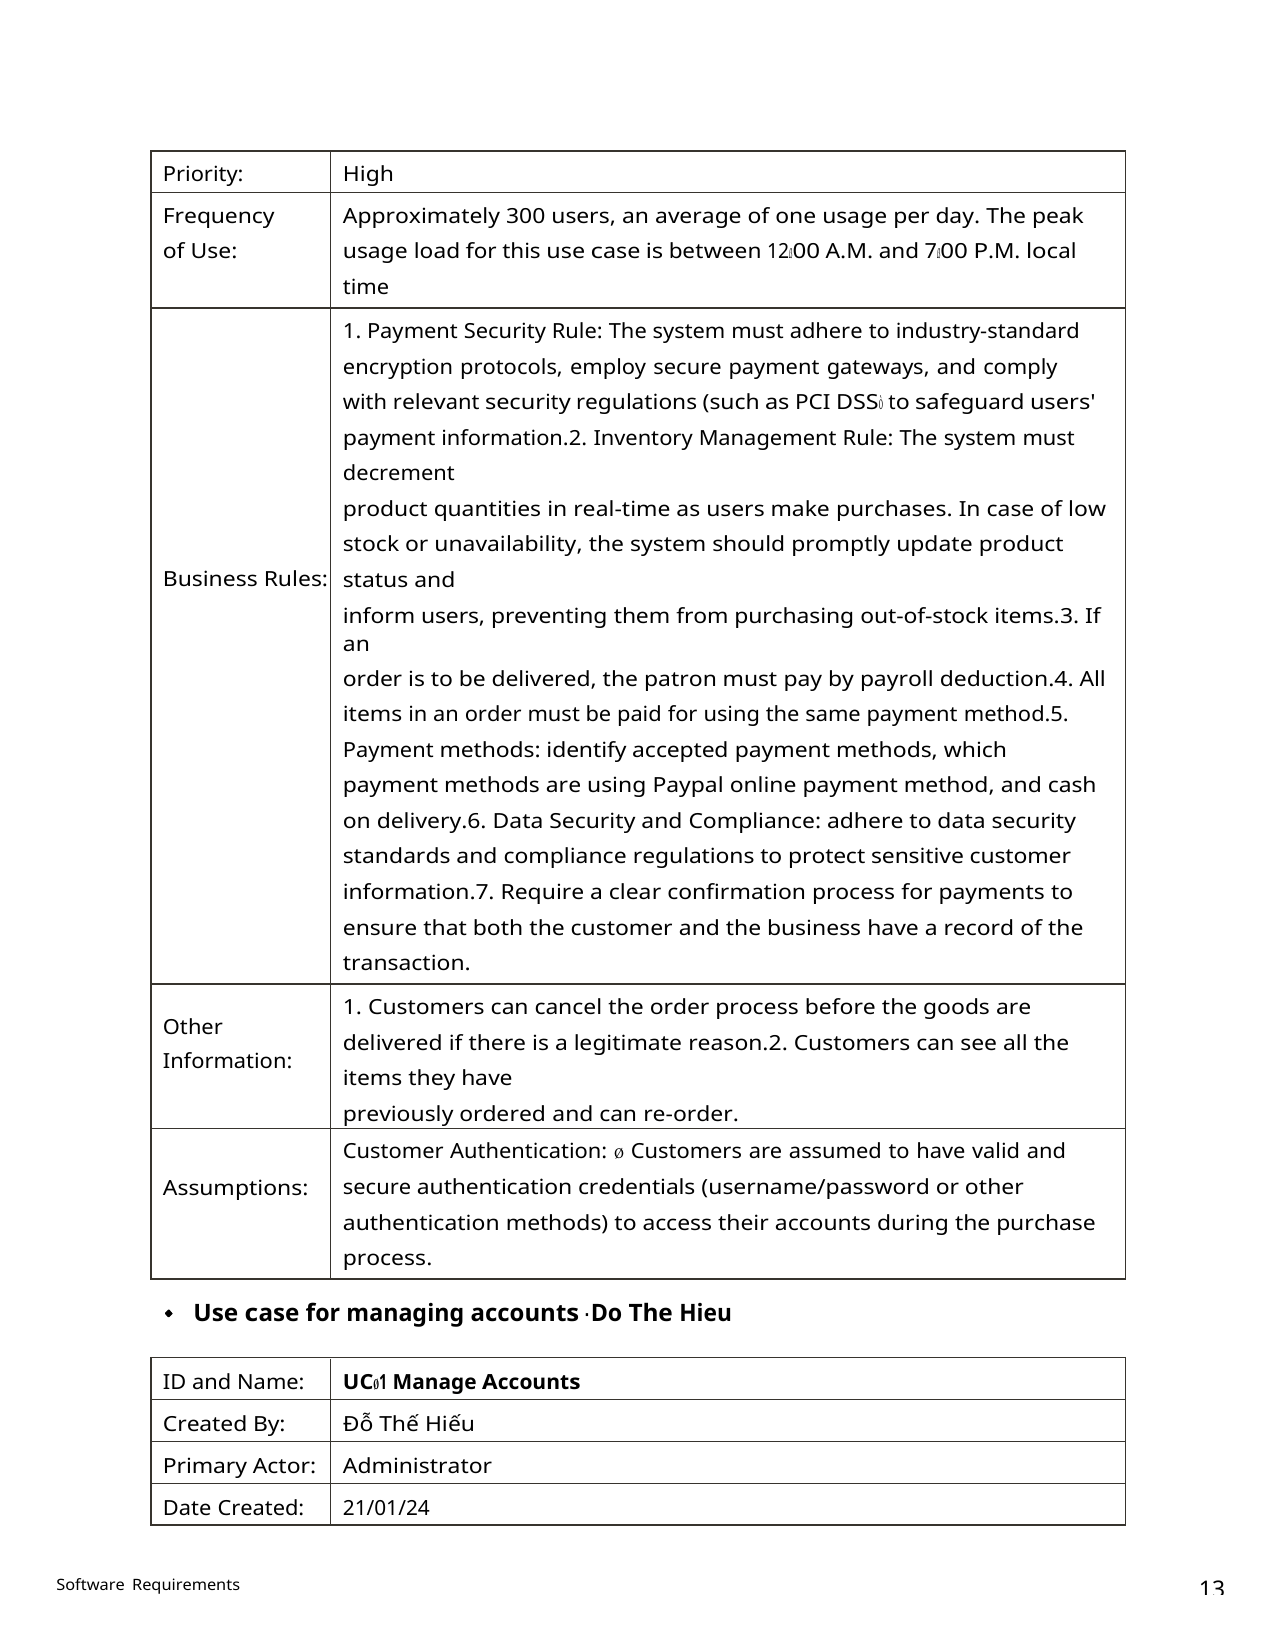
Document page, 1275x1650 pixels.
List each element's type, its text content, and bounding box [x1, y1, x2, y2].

table_header High [331, 152, 1125, 192]
table_header Priority: [152, 152, 330, 192]
table_cell 1. Customers can cancel the order process before the goods are delivered if there is a legitimate reason.2. Customers can see all the items they have previously ordered and can re-order. [331, 985, 1125, 1127]
table_cell Đỗ Thế Hiếu [331, 1400, 1125, 1441]
table_header UC1 Manage Accounts [331, 1358, 1125, 1399]
table_cell 21/01/24 [331, 1484, 1125, 1524]
table_cell Created By: [152, 1400, 330, 1441]
table_cell Primary Actor: [152, 1442, 330, 1482]
table_cell 1. Payment Security Rule: The system must adhere to industry-standard encryption protocols, employ secure payment gateways, and comply with relevant security regulations (such as PCI DSS to safeguard users' payment information.2. Inventory Management Rule: The system must decrement product quantities in real-time as users make purchases. In case of low stock or unavailability, the system should promptly update product status and inform users, preventing them from purchasing out-of-stock items.3. If an order is to be delivered, the patron must pay by payroll deduction.4. All items in an order must be paid for using the same payment method.5. Payment methods: identify accepted payment methods, which payment methods are using Paypal online payment method, and cash on delivery.6. Data Security and Compliance: adhere to data security standards and compliance regulations to protect sensitive customer information.7. Require a clear confirmation process for payments to ensure that both the customer and the business have a record of the transaction. [331, 309, 1125, 983]
table_cell Date Created: [152, 1484, 330, 1524]
table_cell Administrator [331, 1442, 1125, 1482]
text Use case for managing accounts - Do The Hieu [193, 1296, 1137, 1329]
table_cell Assumptions: [152, 1129, 330, 1278]
table_cell Frequency of Use: [152, 193, 330, 307]
table_cell Business Rules: [152, 309, 330, 983]
table_cell Other Information: [152, 985, 330, 1127]
table_cell Customer Authentication:  Customers are assumed to have valid and secure authentication credentials (username/password or other authentication methods) to access their accounts during the purchase process. [331, 1129, 1125, 1278]
table_cell Approximately 300 users, an average of one usage per day. The peak usage load for this use case is between 1200 A.M. and 700 P.M. local time [331, 193, 1125, 307]
table_header ID and Name: [152, 1358, 330, 1399]
